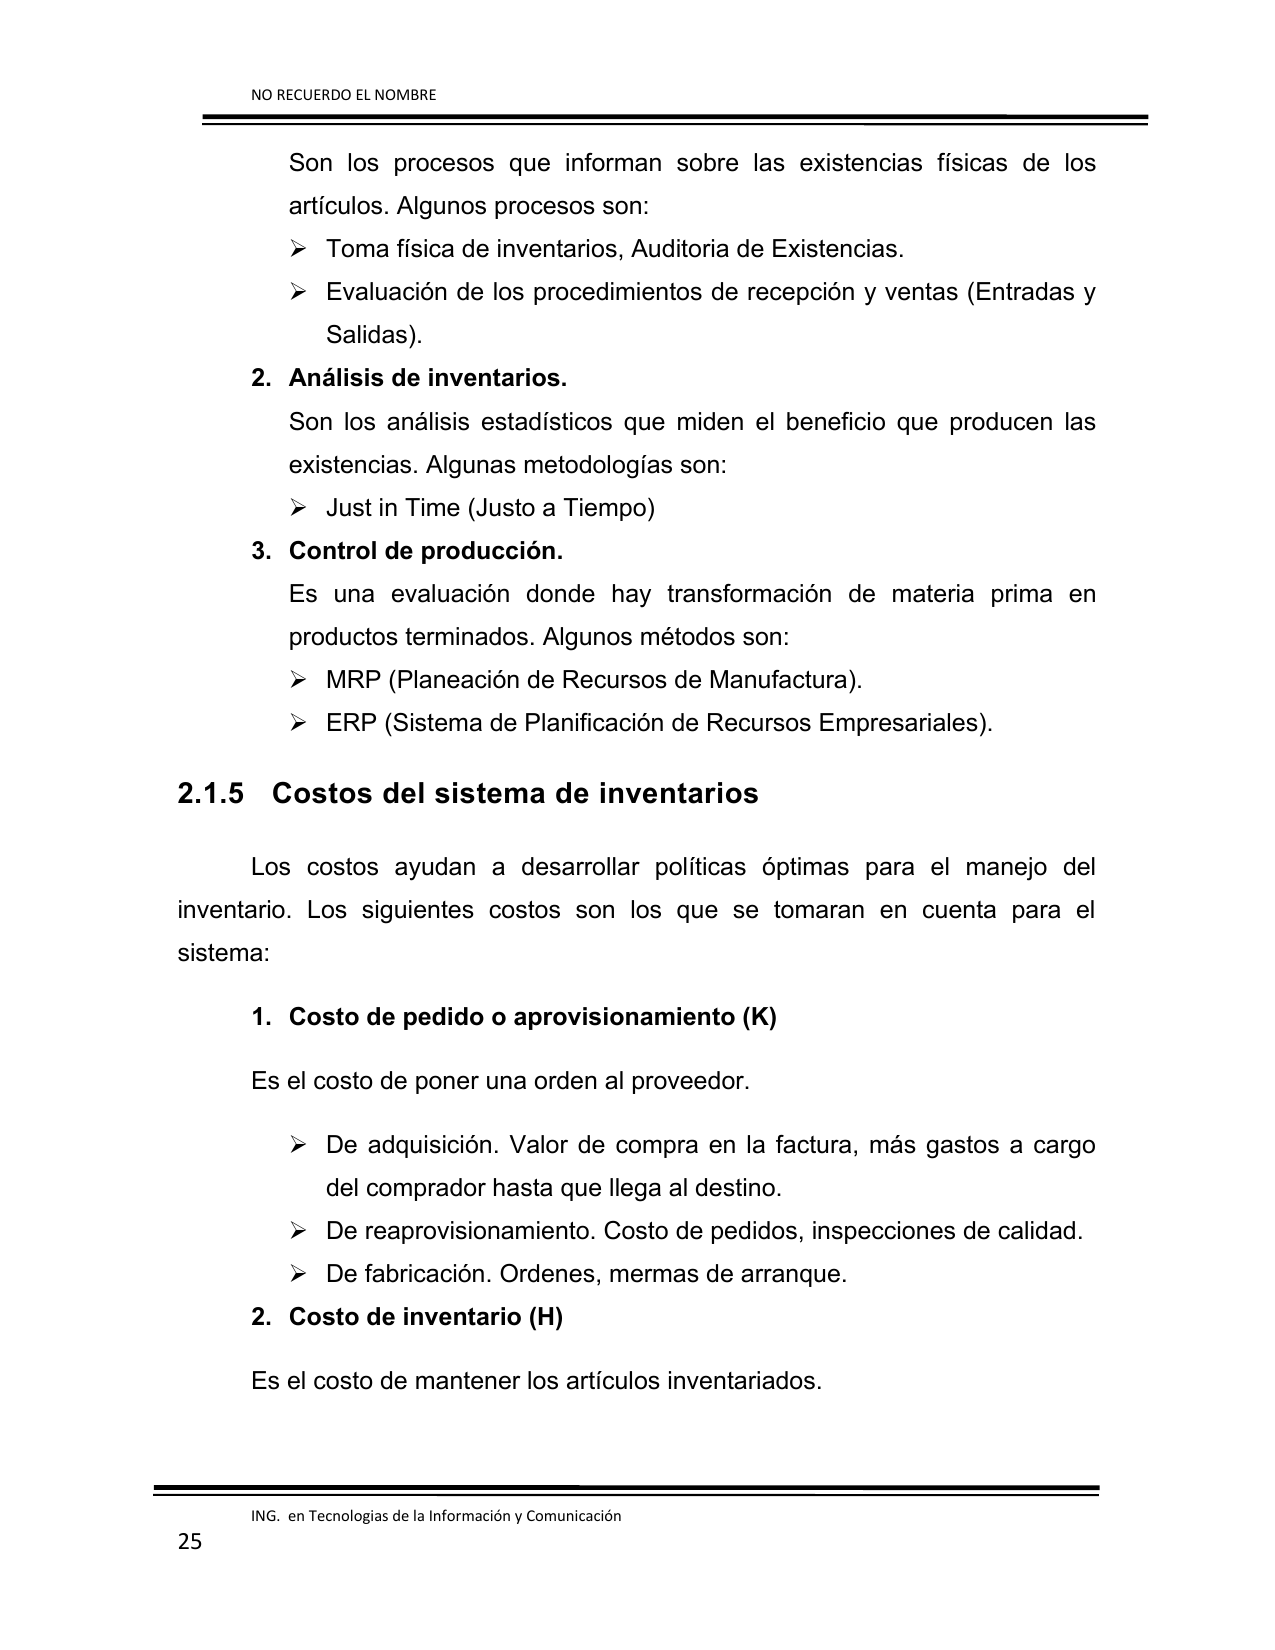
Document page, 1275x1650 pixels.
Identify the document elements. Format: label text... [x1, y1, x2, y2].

list De adquisición. Valor de compra en la factura, más gastos a cargo del comprador hasta que llega al destino. [288, 1130, 1098, 1202]
list Son los procesos que informan sobre las existencias físicas de los artículos. Algunos procesos son: [288, 148, 1098, 219]
list Just in Time (Justo a Tiempo) [288, 493, 1098, 521]
list Son los análisis estadísticos que miden el beneficio que producen las existencias. Algunas metodologías son: [288, 406, 1098, 478]
list Evaluación de los procedimientos de recepción y ventas (Entradas y Salidas). [288, 277, 1098, 349]
list Es una evaluación donde hay transformación de materia prima en productos terminados. Algunos métodos son: [288, 579, 1098, 651]
list MRP (Planeación de Recursos de Manufactura). [288, 665, 1098, 694]
list Análisis de inventarios. [251, 363, 1098, 392]
list De fabricación. Ordenes, mermas de arranque. [288, 1259, 1098, 1288]
list Control de producción. [251, 536, 1098, 564]
list De reaprovisionamiento. Costo de pedidos, inspecciones de calidad. [288, 1216, 1098, 1245]
list Costo de pedido o aprovisionamiento (K) [251, 1002, 1098, 1031]
subtitle Costos del sistema de inventarios [177, 776, 1098, 810]
text Es el costo de mantener los artículos inventariados. [177, 1366, 1098, 1395]
list Costo de inventario (H) [251, 1302, 1098, 1331]
text Es el costo de poner una orden al proveedor. [177, 1066, 1098, 1095]
list ERP (Sistema de Planificación de Recursos Empresariales). [288, 708, 1098, 737]
list Toma física de inventarios, Auditoria de Existencias. [288, 234, 1098, 263]
text Los costos ayudan a desarrollar políticas óptimas para el manejo del inventario. Los siguientes costos son los que se tomaran en cuenta para el sistema: [177, 852, 1098, 967]
